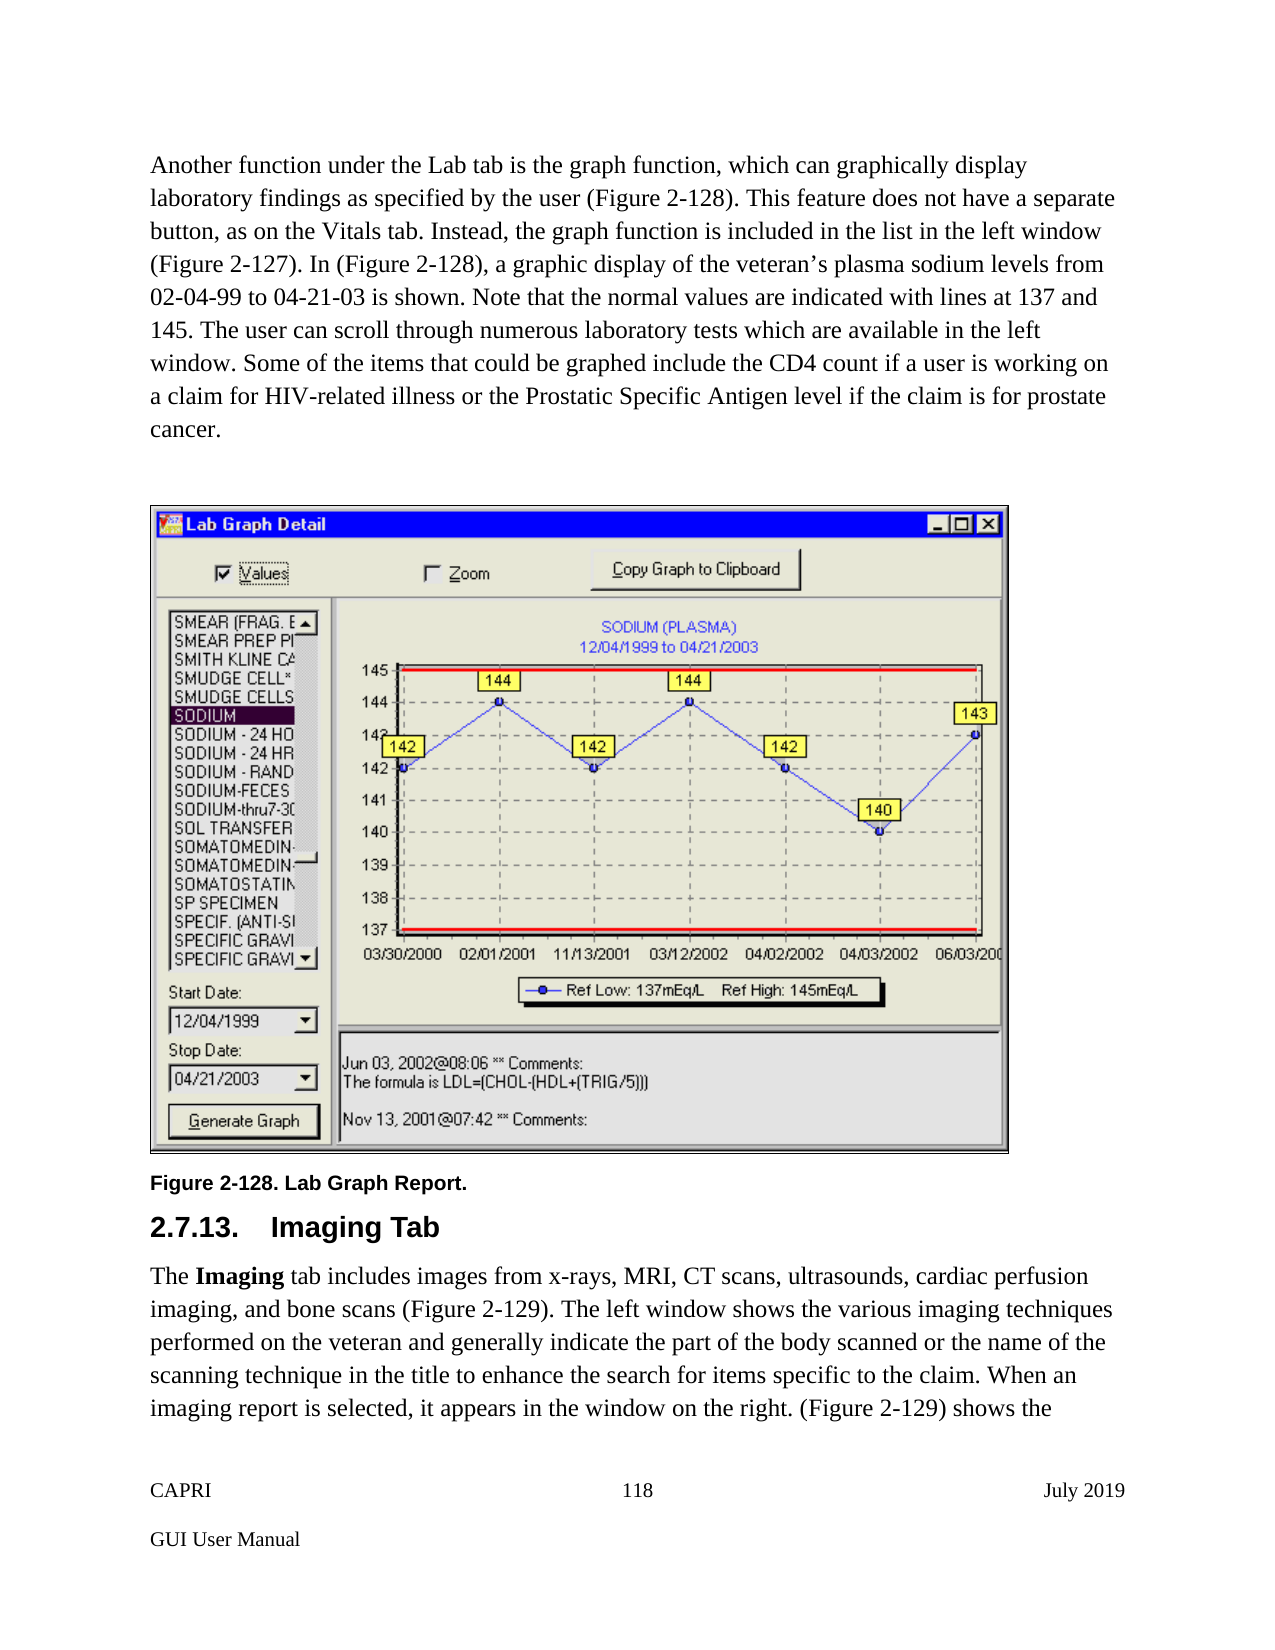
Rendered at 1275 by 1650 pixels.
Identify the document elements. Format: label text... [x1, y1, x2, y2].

subtitle Imaging Tab [150, 1210, 1125, 1244]
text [150, 1261, 1125, 1422]
picture [151, 506, 1008, 1153]
